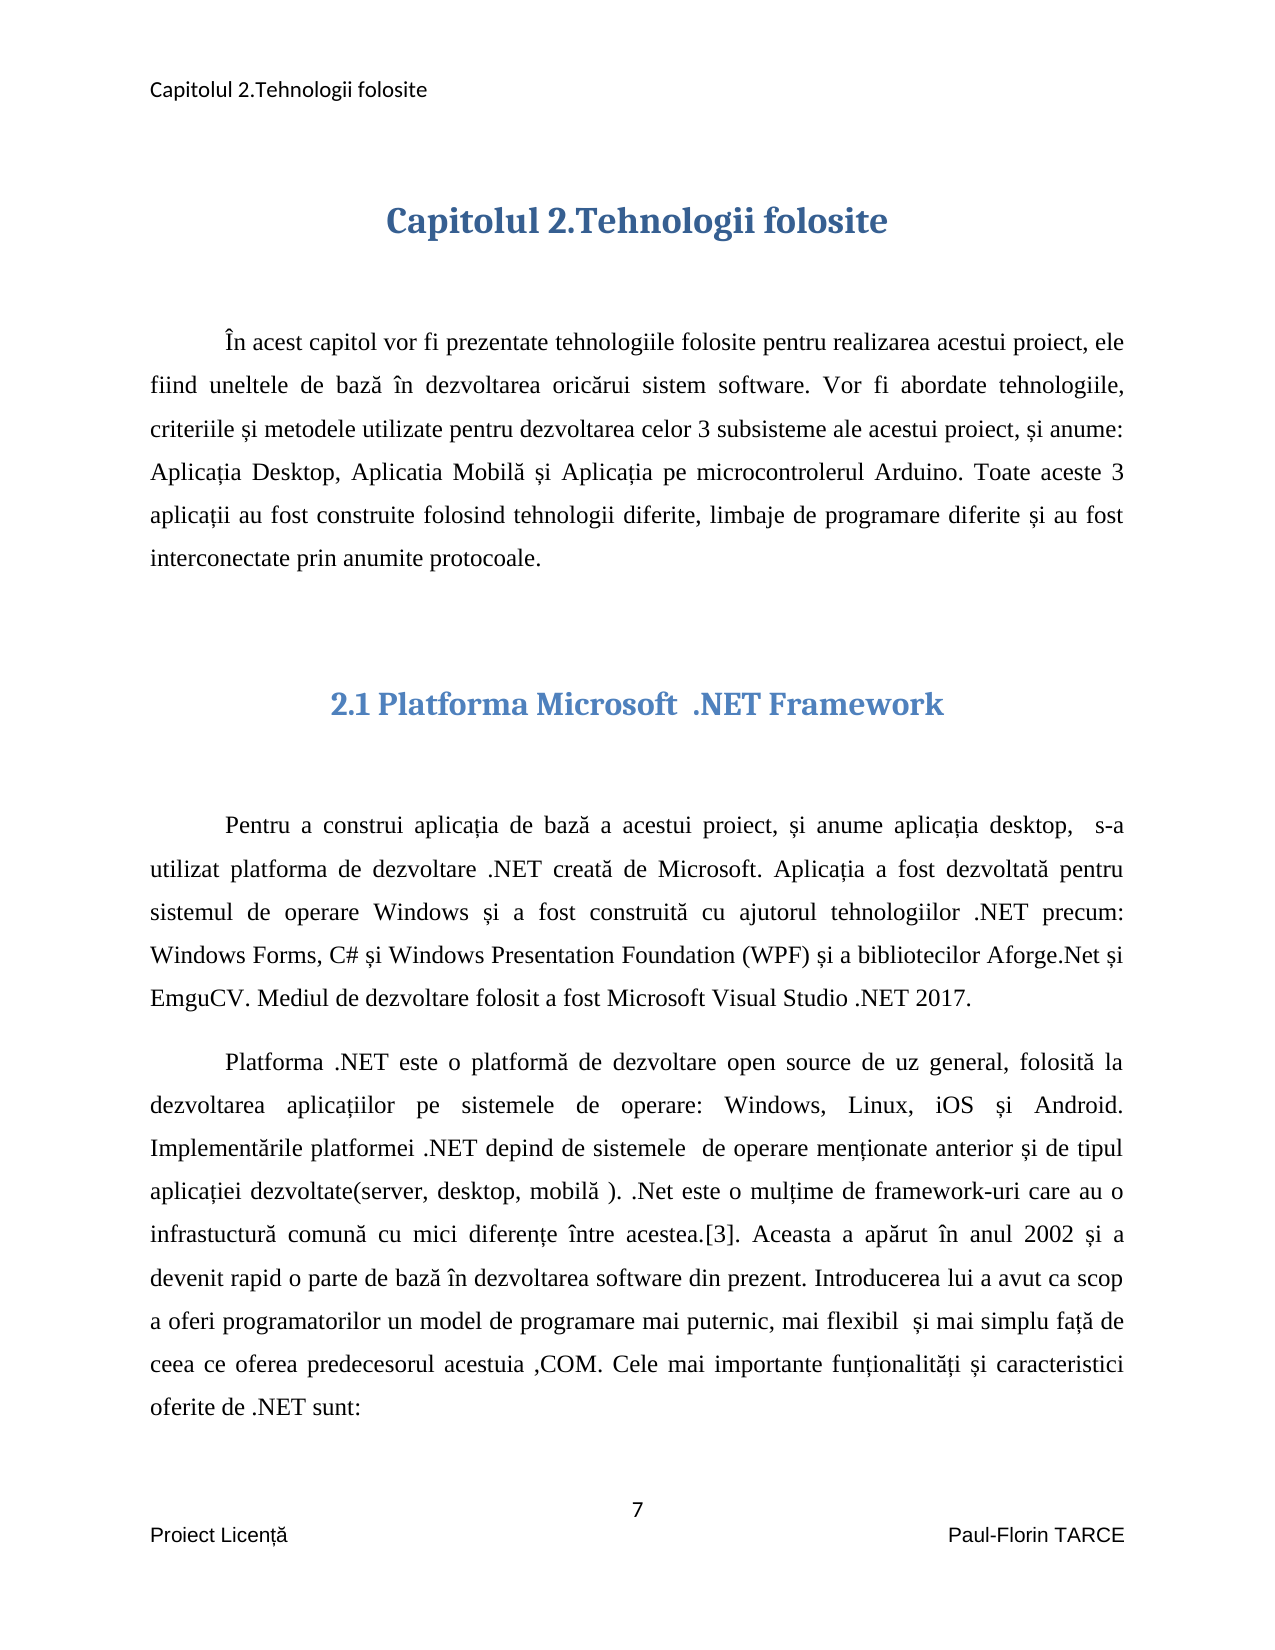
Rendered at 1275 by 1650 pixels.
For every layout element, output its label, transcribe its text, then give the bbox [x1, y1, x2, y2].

text În acest capitol vor fi prezentate tehnologiile folosite pentru realizarea acestui proiect, ele fiind uneltele de bază în dezvoltarea oricărui sistem software. Vor fi abordate tehnologiile, criteriile și metodele utilizate pentru dezvoltarea celor 3 subsisteme ale acestui proiect, și anume: Aplicația Desktop, Aplicatia Mobilă și Aplicația pe microcontrolerul Arduino. Toate aceste 3 aplicații au fost construite folosind tehnologii diferite, limbaje de programare diferite și au fost interconectate prin anumite protocoale. [150, 327, 1125, 572]
subtitle Capitolul 2.Tehnologii folosite [150, 200, 1125, 243]
subtitle 2.1 Platforma Microsoft .NET Framework [150, 685, 1125, 724]
text Pentru a construi aplicația de bază a acestui proiect, și anume aplicația desktop, s-a utilizat platforma de dezvoltare .NET creată de Microsoft. Aplicația a fost dezvoltată pentru sistemul de operare Windows și a fost construită cu ajutorul tehnologiilor .NET precum: Windows Forms, C# și Windows Presentation Foundation (WPF) și a bibliotecilor Aforge.Net și EmguCV. Mediul de dezvoltare folosit a fost Microsoft Visual Studio .NET 2017. [150, 811, 1125, 1012]
text Platforma .NET este o platformă de dezvoltare open source de uz general, folosită la dezvoltarea aplicațiilor pe sistemele de operare: Windows, Linux, iOS și Android. Implementările platformei .NET depind de sistemele de operare menționate anterior și de tipul aplicației dezvoltate(server, desktop, mobilă ). .Net este o mulțime de framework-uri care au o infrastuctură comună cu mici diferențe între acestea.[3]. Aceasta a apărut în anul 2002 și a devenit rapid o parte de bază în dezvoltarea software din prezent. Introducerea lui a avut ca scop a oferi programatorilor un model de programare mai puternic, mai flexibil și mai simplu față de ceea ce oferea predecesorul acestuia ,COM. Cele mai importante funționalități și caracteristici oferite de .NET sunt: [150, 1047, 1125, 1421]
